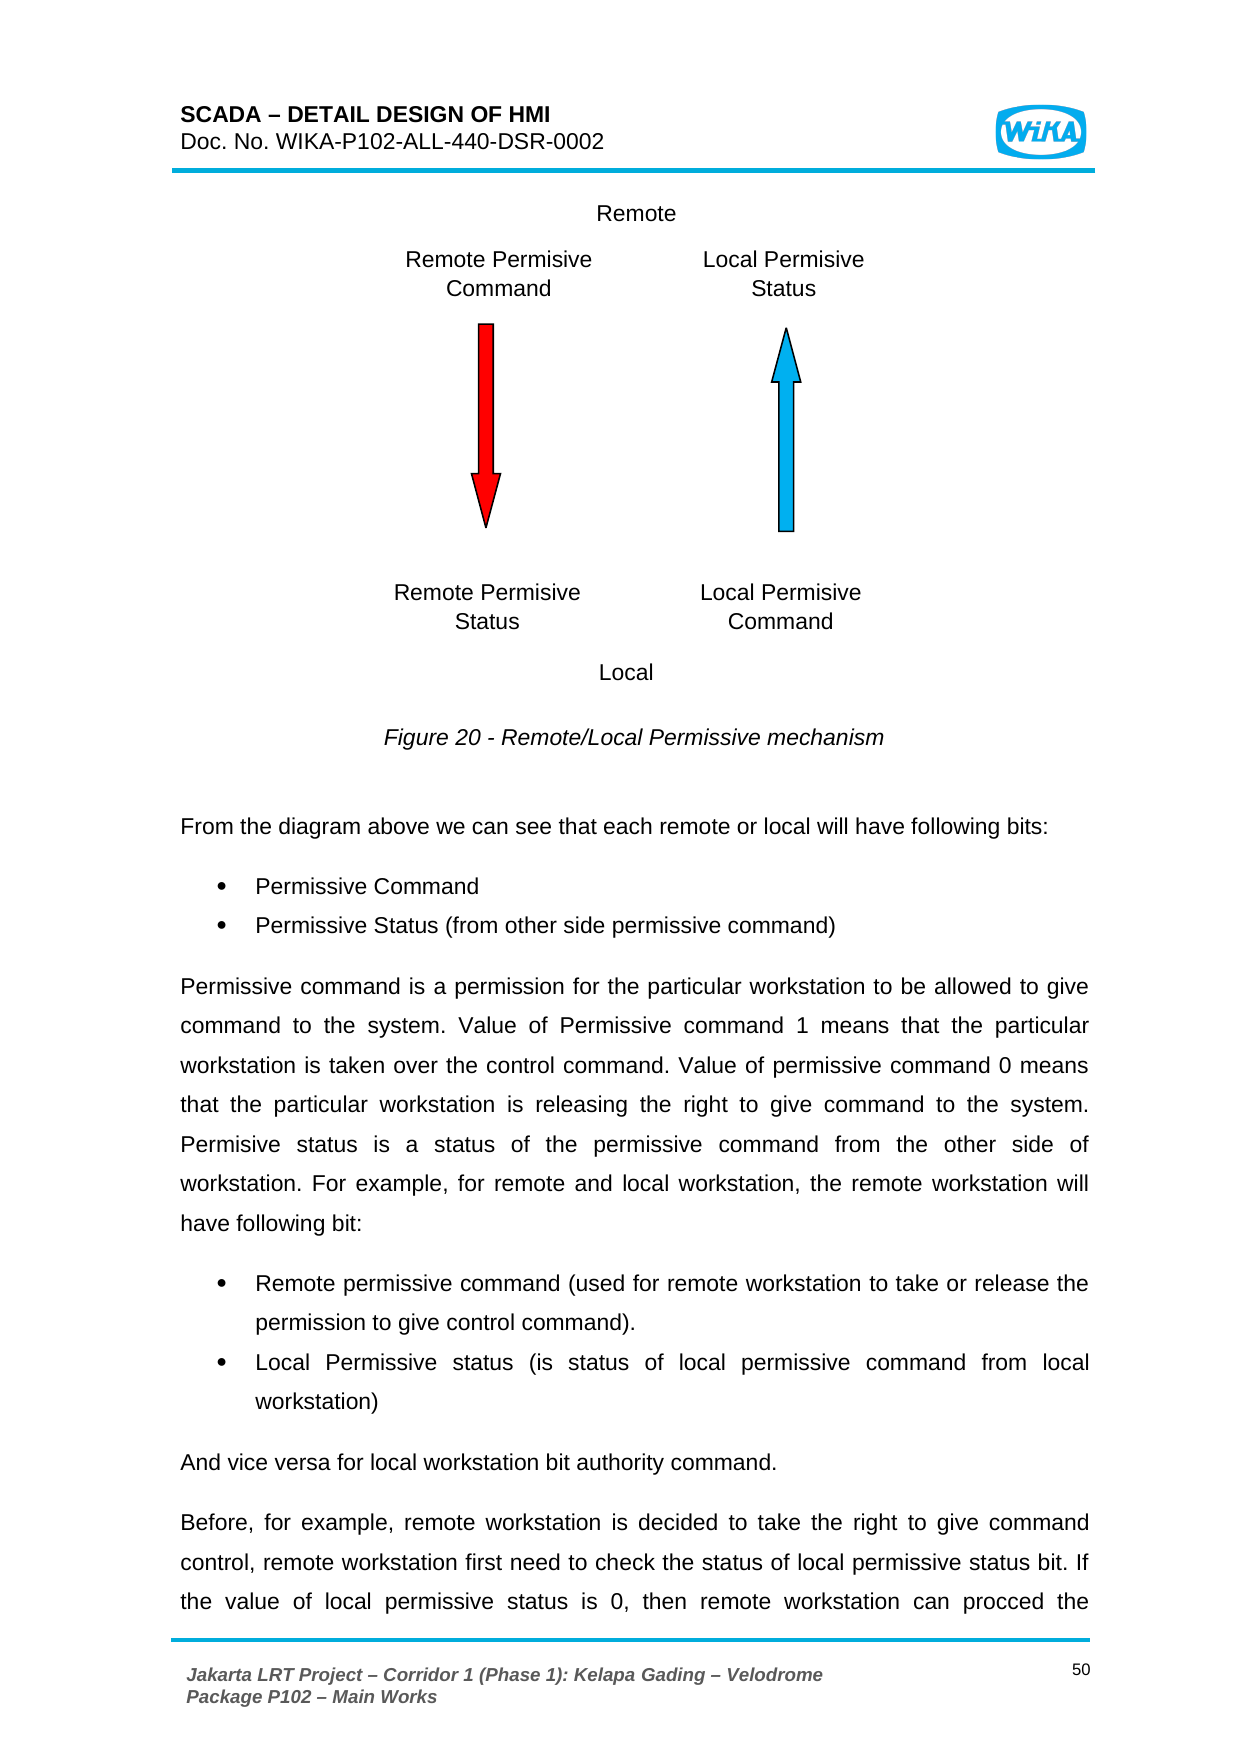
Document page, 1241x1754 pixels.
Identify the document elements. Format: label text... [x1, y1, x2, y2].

list Remote permissive command (used for remote workstation to take or release the permission to give control command). [218, 1270, 1090, 1336]
text From the diagram above we can see that each remote or local will have following bits: [180, 813, 1090, 839]
text And vice versa for local workstation bit authority command. [180, 1449, 1090, 1475]
text Permissive command is a permission for the particular workstation to be allowed to give command to the system. Value of Permissive command 1 means that the particular workstation is taken over the control command. Value of permissive command 0 means that the particular workstation is releasing the right to give command to the system. Permisive status is a status of the permissive command from the other side of workstation. For example, for remote and local workstation, the remote workstation will have following bit: [180, 973, 1090, 1236]
list Local Permissive status (is status of local permissive command from local workstation) [218, 1349, 1090, 1415]
list Permissive Command [218, 873, 1090, 899]
picture [992, 101, 1090, 164]
list Permissive Status (from other side permissive command) [218, 912, 1090, 939]
